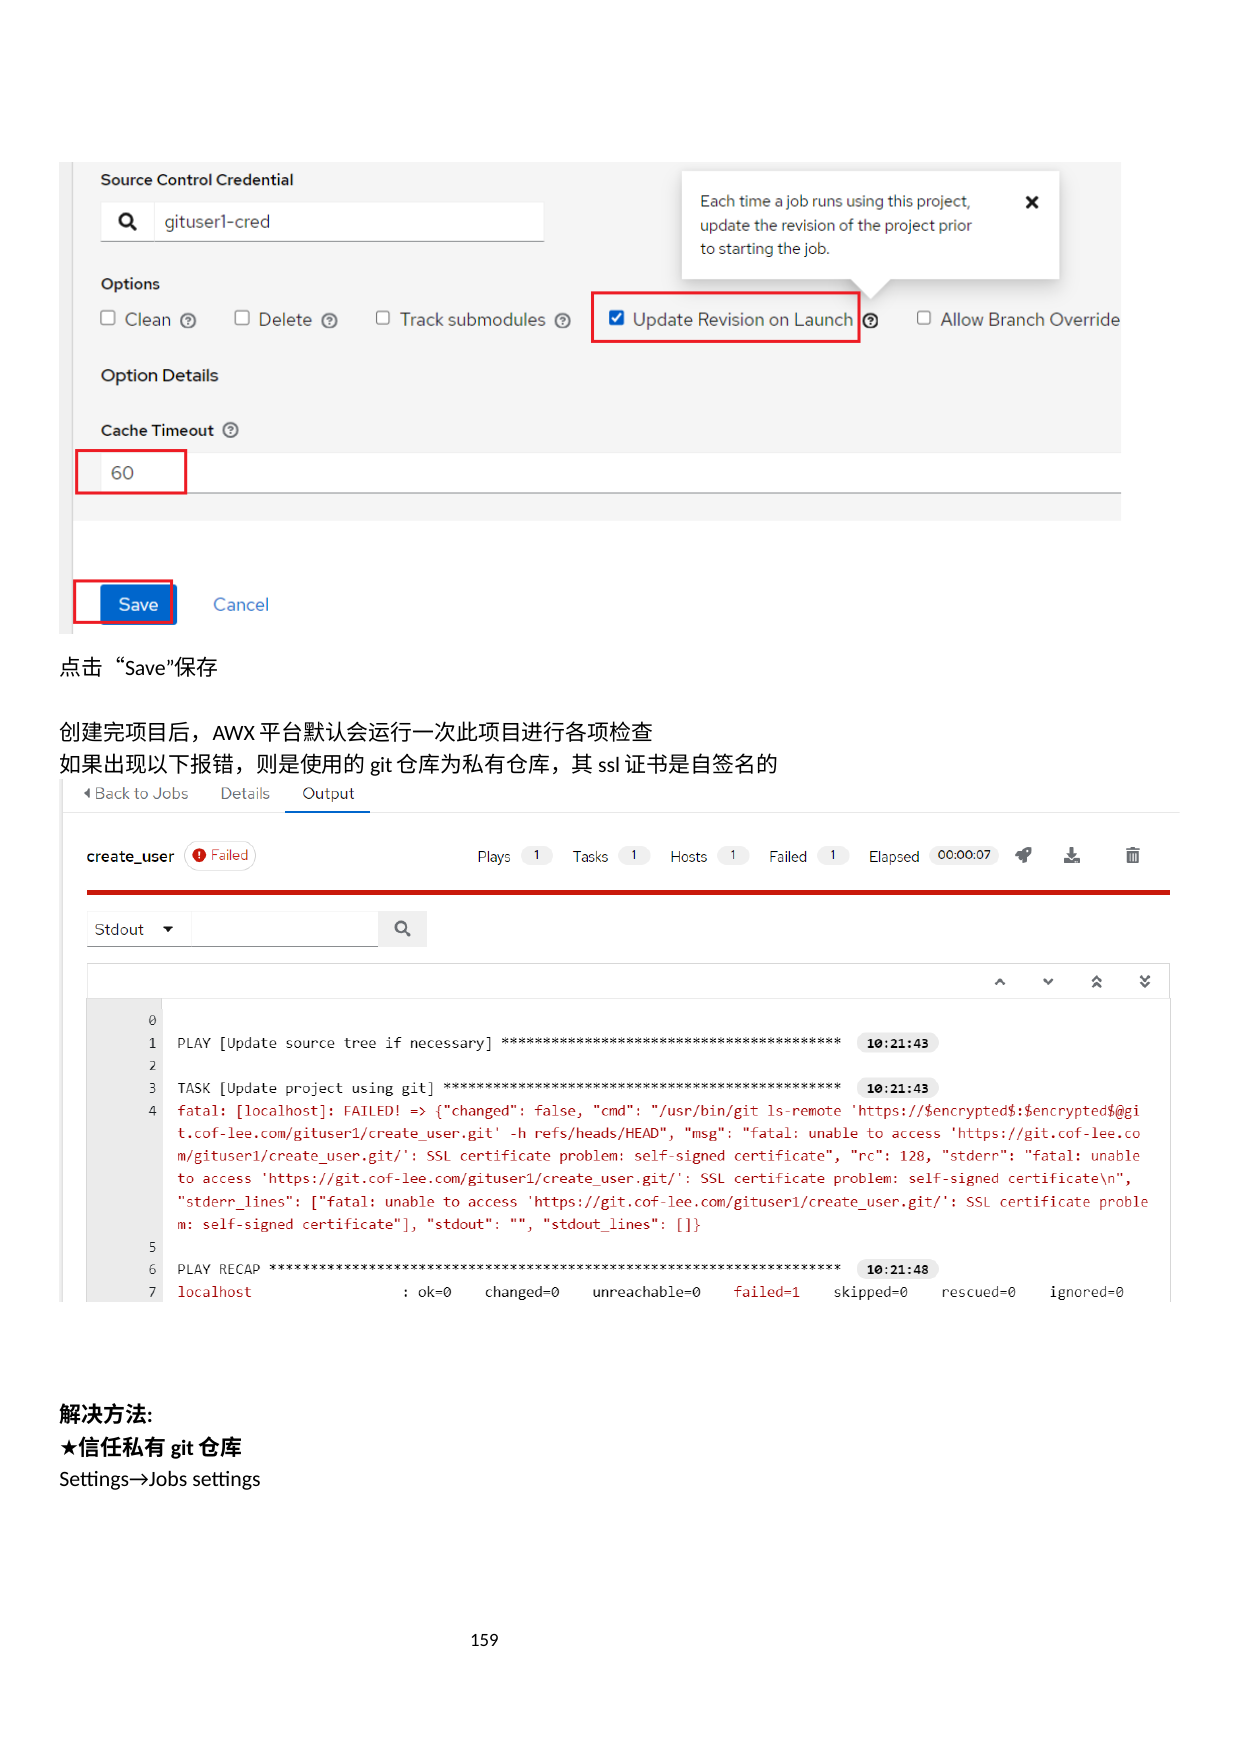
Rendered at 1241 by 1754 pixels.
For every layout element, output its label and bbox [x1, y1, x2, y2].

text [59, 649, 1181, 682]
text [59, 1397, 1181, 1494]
picture [59, 162, 1122, 634]
picture [59, 779, 1180, 1302]
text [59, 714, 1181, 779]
